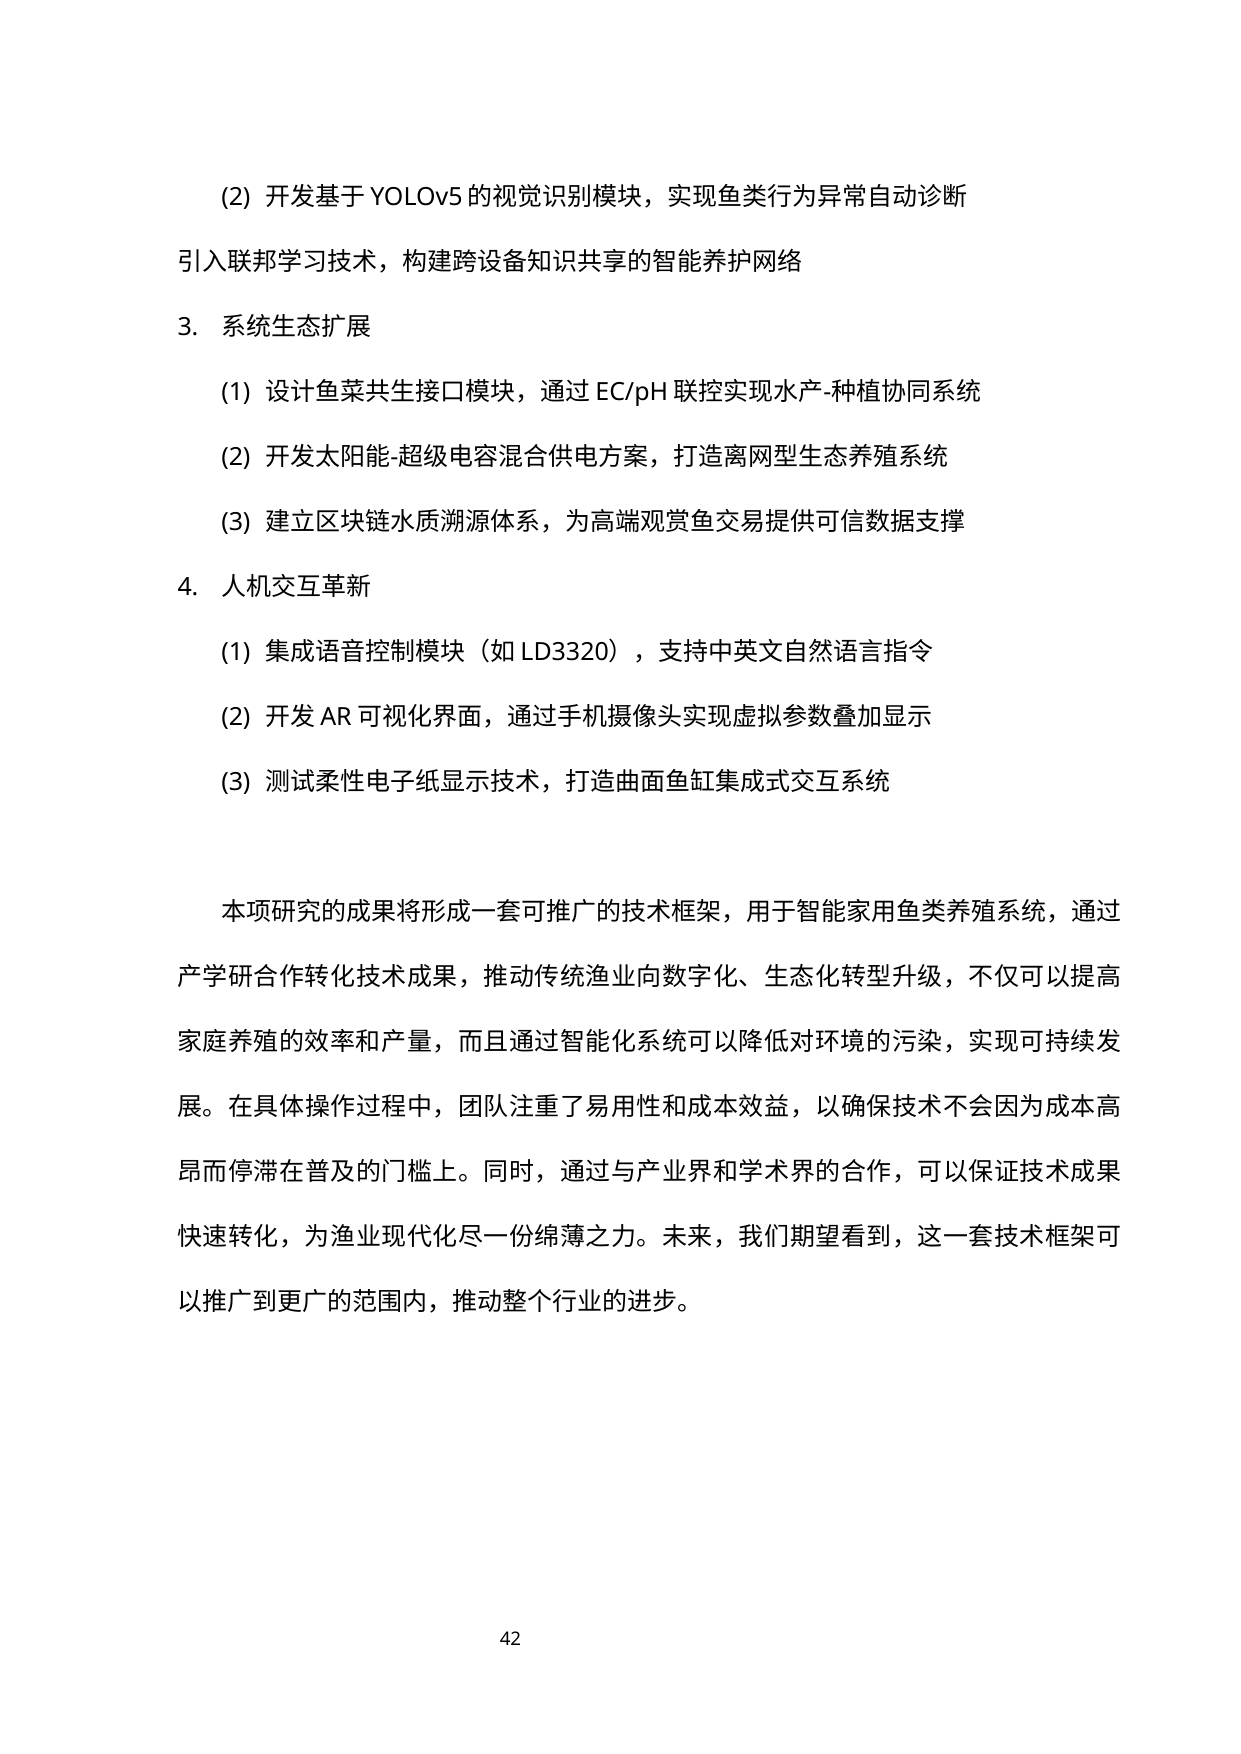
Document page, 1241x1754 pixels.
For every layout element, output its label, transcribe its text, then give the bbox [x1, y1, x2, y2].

list 开发基于YOLOv5的视觉识别模块，实现鱼类行为异常自动诊断 [221, 162, 1122, 227]
list 人机交互革新 [177, 552, 1122, 617]
list 系统生态扩展 [177, 292, 1122, 357]
text 本项研究的成果将形成一套可推广的技术框架，用于智能家用鱼类养殖系统，通过产学研合作转化技术成果，推动传统渔业向数字化、生态化转型升级，不仅可以提高家庭养殖的效率和产量，而且通过智能化系统可以降低对环境的污染，实现可持续发展。在具体操作过程中，团队注重了易用性和成本效益，以确保技术不会因为成本高昂而停滞在普及的门槛上。同时，通过与产业界和学术界的合作，可以保证技术成果快速转化，为渔业现代化尽一份绵薄之力。未来，我们期望看到，这一套技术框架可以推广到更广的范围内，推动整个行业的进步。 [177, 877, 1122, 1332]
list 设计鱼菜共生接口模块，通过EC/pH联控实现水产-种植协同系统 [221, 357, 1122, 422]
list 开发太阳能-超级电容混合供电方案，打造离网型生态养殖系统 [221, 422, 1122, 487]
list 集成语音控制模块（如LD3320），支持中英文自然语言指令 [221, 617, 1122, 682]
list 建立区块链水质溯源体系，为高端观赏鱼交易提供可信数据支撑 [221, 487, 1122, 552]
list 开发AR可视化界面，通过手机摄像头实现虚拟参数叠加显示 [221, 682, 1122, 747]
list 引入联邦学习技术，构建跨设备知识共享的智能养护网络 [177, 227, 1122, 292]
list 测试柔性电子纸显示技术，打造曲面鱼缸集成式交互系统 [221, 747, 1122, 812]
